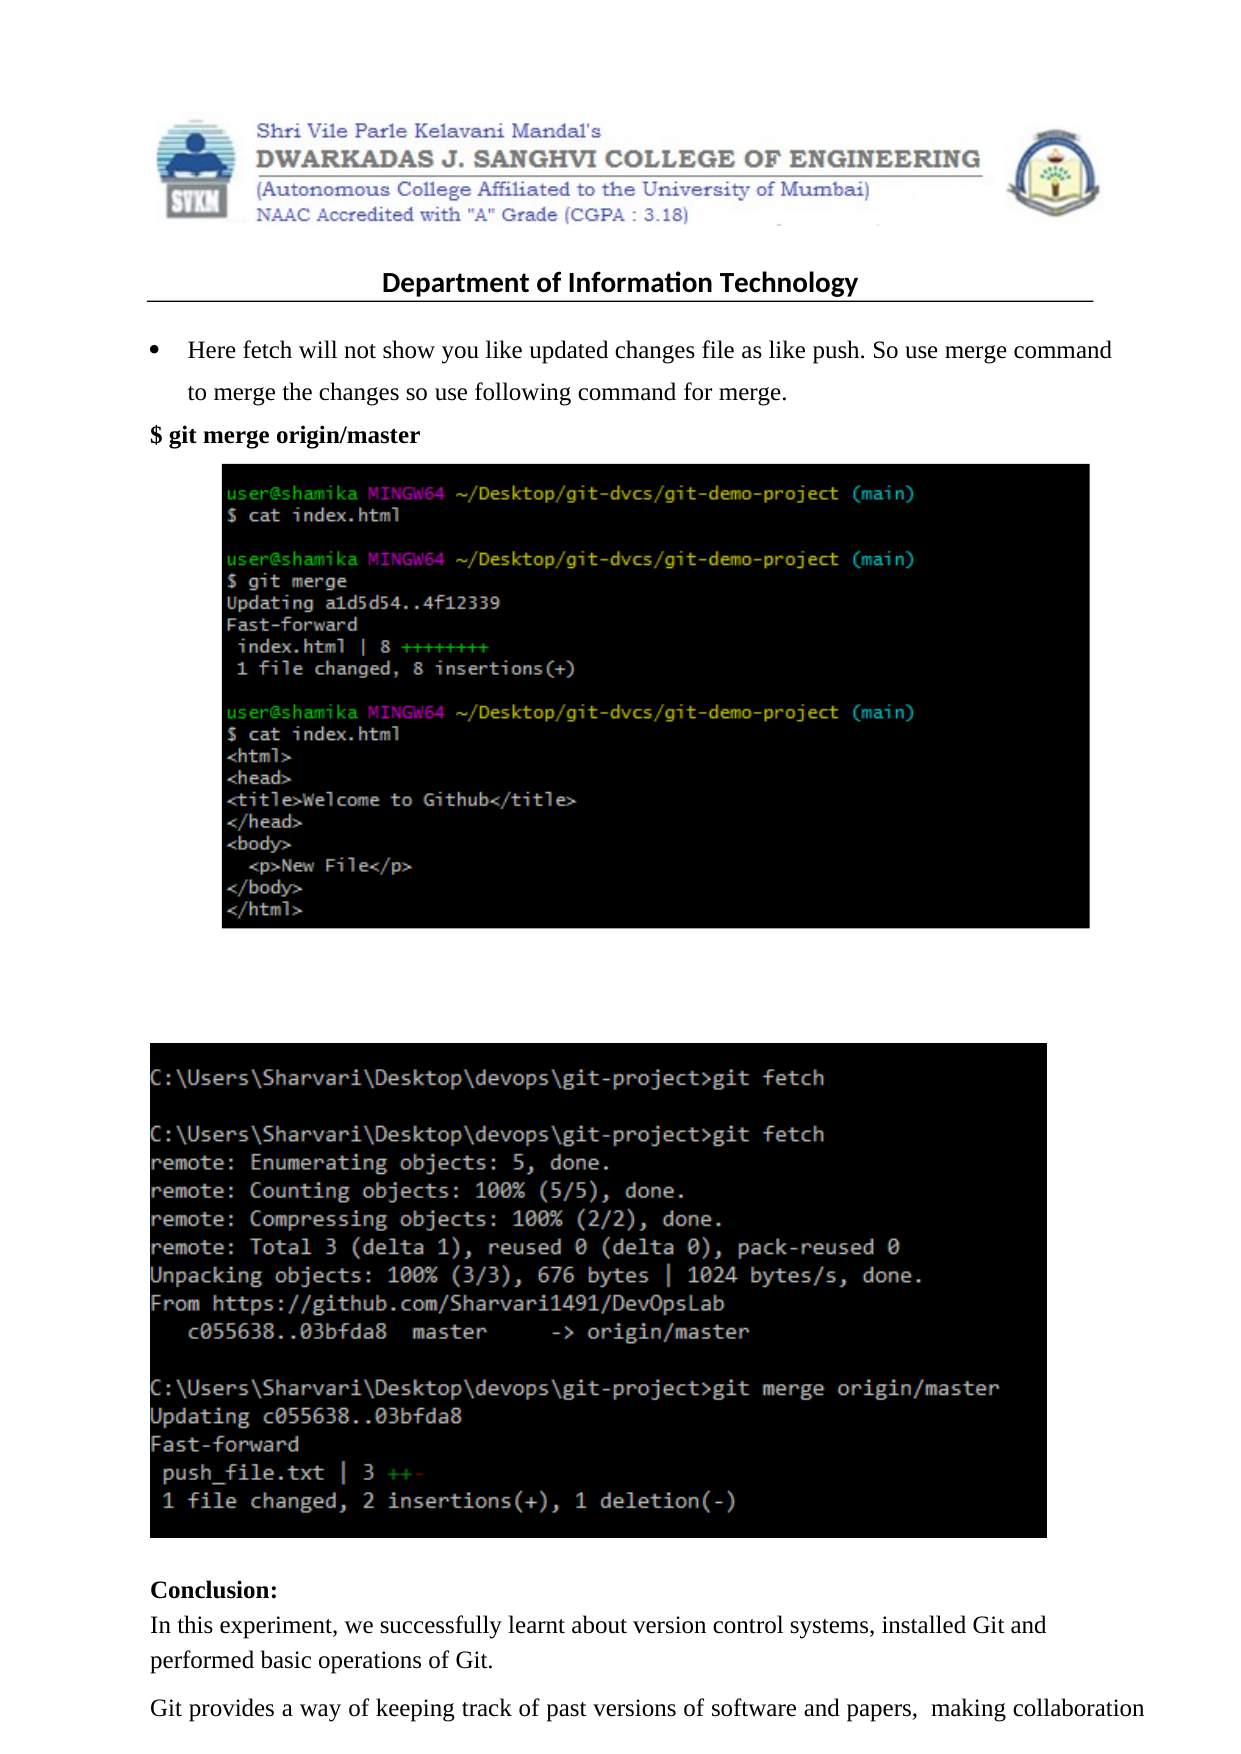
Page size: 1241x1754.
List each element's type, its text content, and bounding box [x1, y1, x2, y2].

subtitle Conclusion: [150, 1575, 1159, 1604]
picture [150, 1043, 1047, 1538]
subtitle $ git merge origin/master [150, 420, 1159, 449]
picture [226, 468, 1086, 924]
list Here fetch will not show you like updated changes file as like push. So use merge command to merge the changes so use following command for merge. [150, 335, 1121, 406]
picture [156, 111, 1105, 226]
text In this experiment, we successfully learnt about version control systems, installed Git and performed basic operations of Git. [150, 1610, 1068, 1673]
